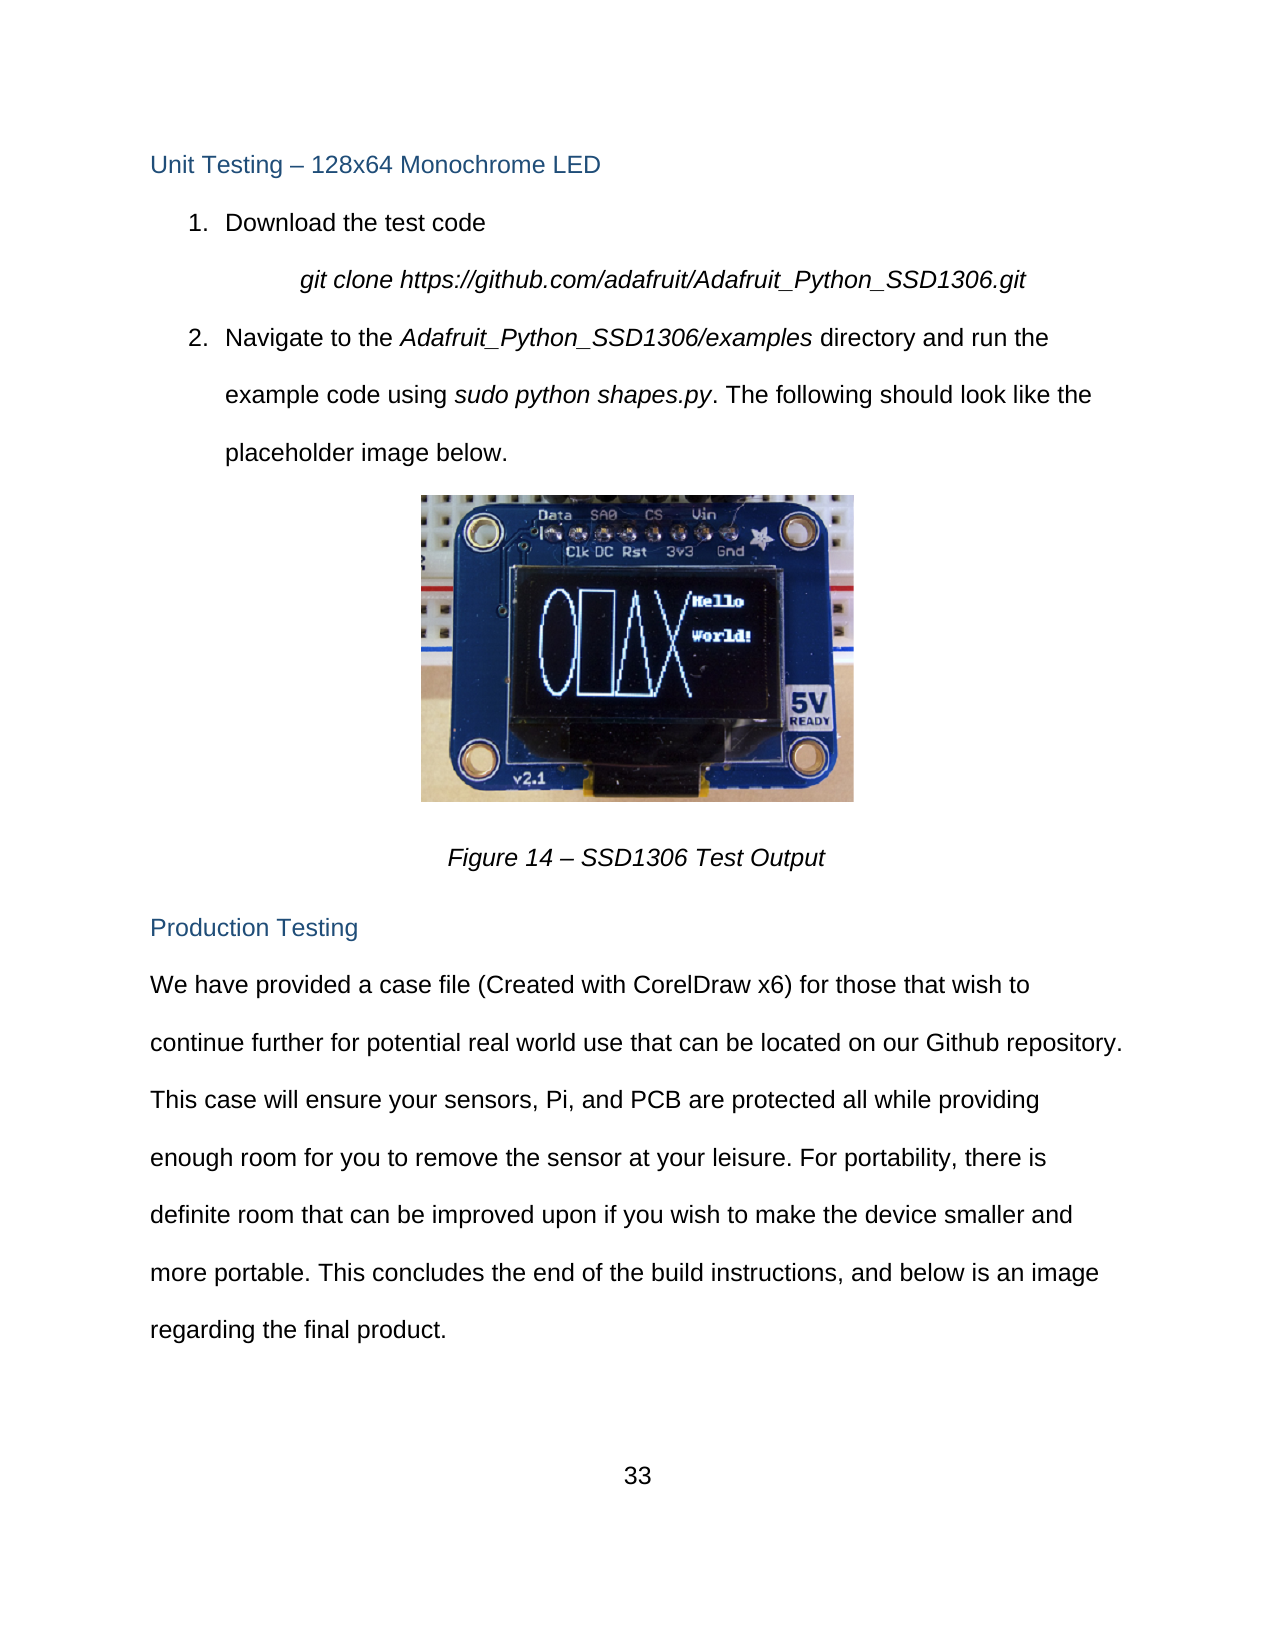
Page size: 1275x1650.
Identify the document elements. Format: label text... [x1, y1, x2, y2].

list Download the test code [188, 207, 1125, 236]
text git clone https://github.com/adafruit/Adafruit_Python_SSD1306.git [300, 265, 1125, 294]
text Figure 14 – SSD1306 Test Output [150, 843, 1125, 872]
text We have provided a case file (Created with CorelDraw x6) for those that wish to continue further for potential real world use that can be located on our Github repository. This case will ensure your sensors, Pi, and PCB are protected all while providing enough room for you to remove the sensor at your leisure. For portability, there is definite room that can be improved upon if you wish to make the device smaller and more portable. This concludes the end of the build instructions, and below is an image regarding the final product. [150, 970, 1125, 1344]
list Navigate to the Adafruit_Python_SSD1306/examples directory and run the example code using sudo python shapes.py. The following should look like the placeholder image below. [188, 323, 1125, 467]
subtitle Unit Testing – 128x64 Monochrome LED [150, 150, 1125, 179]
subtitle Production Testing [150, 913, 1125, 942]
picture [421, 495, 854, 802]
